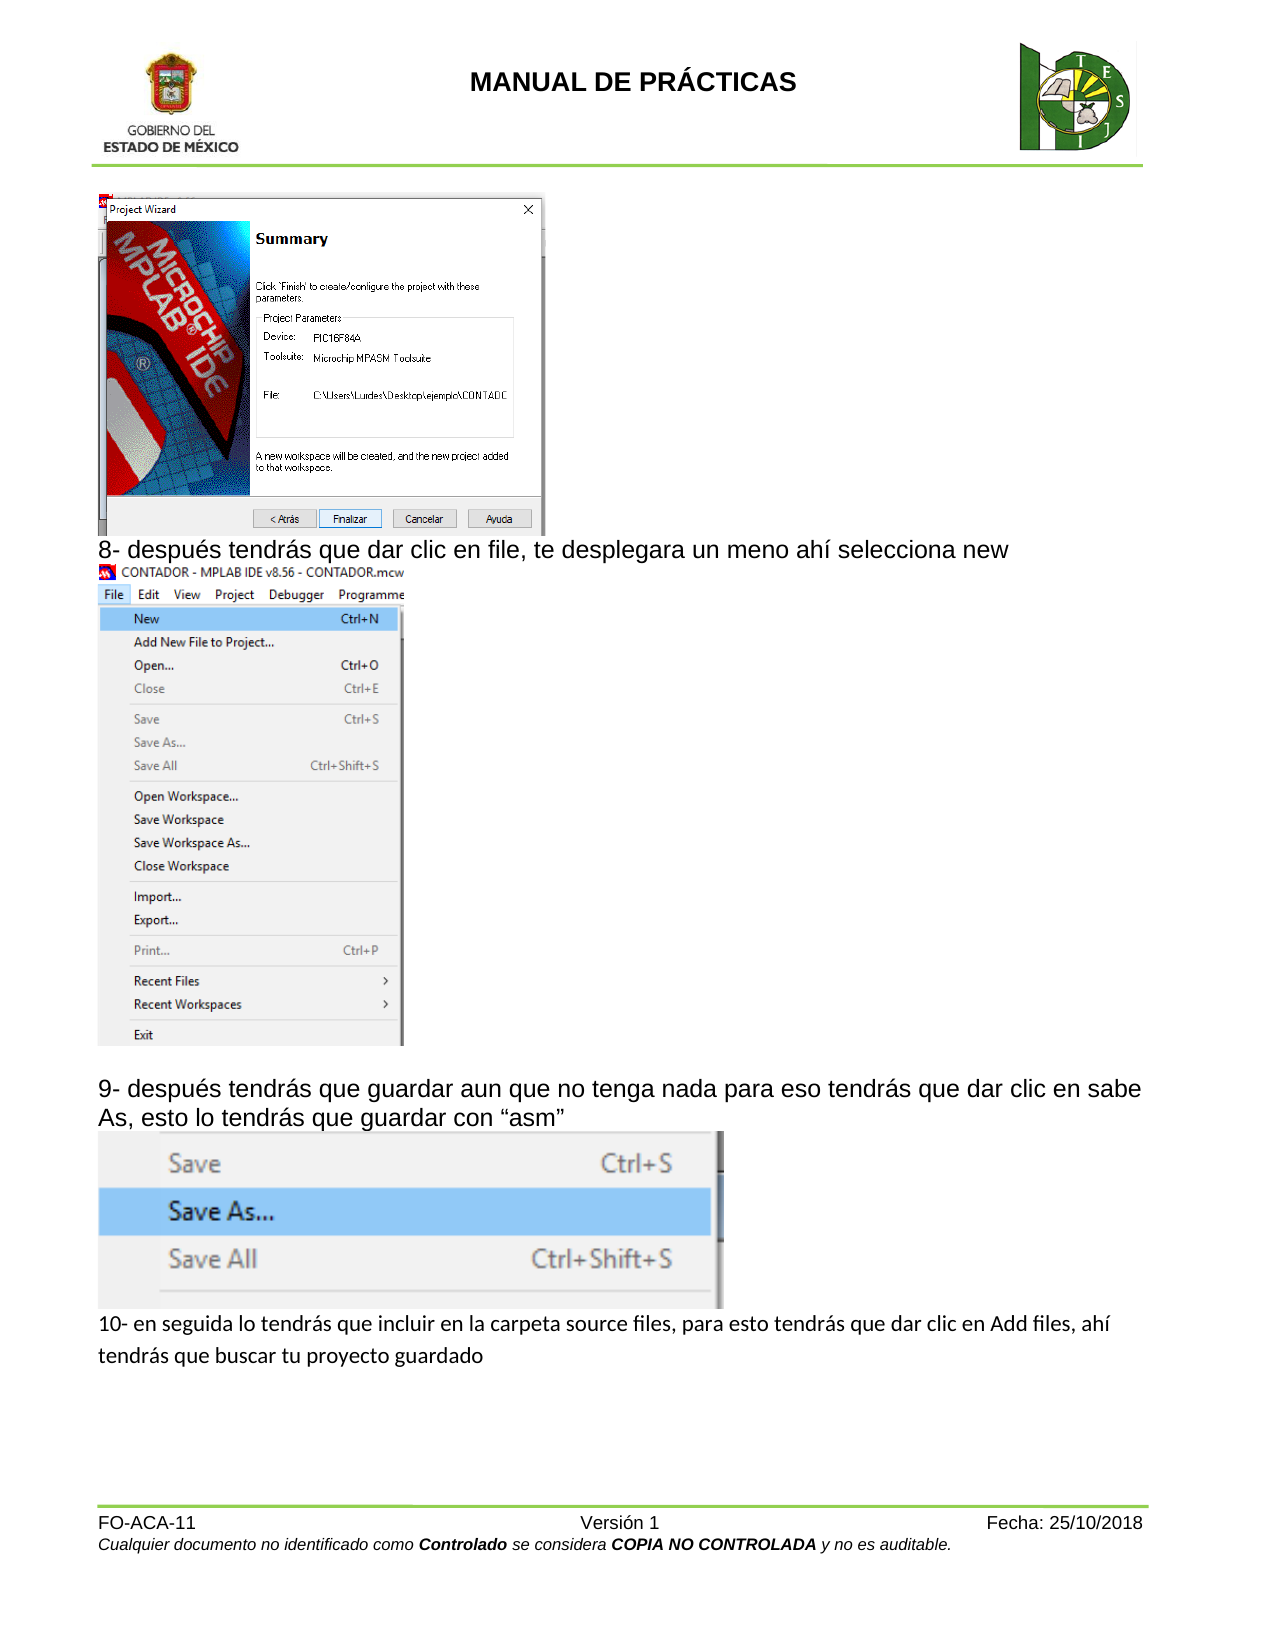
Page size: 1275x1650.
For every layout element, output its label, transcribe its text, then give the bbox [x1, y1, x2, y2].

text 8- después tendrás que dar clic en file, te desplegara un meno ahí selecciona new [98, 535, 1183, 564]
picture [95, 42, 241, 161]
picture [97, 192, 546, 536]
text 10- en seguida lo tendrás que incluir en la carpeta source files, para esto tendrás que dar clic en Add files, ahí tendrás que buscar tu proyecto guardado [98, 1309, 1183, 1369]
picture [97, 564, 404, 1046]
text 9- después tendrás que guardar aun que no tenga nada para eso tendrás que dar clic en sabe As, esto lo tendrás que guardar con “asm” [98, 1074, 1183, 1131]
picture [97, 1131, 724, 1309]
picture [1018, 41, 1137, 157]
